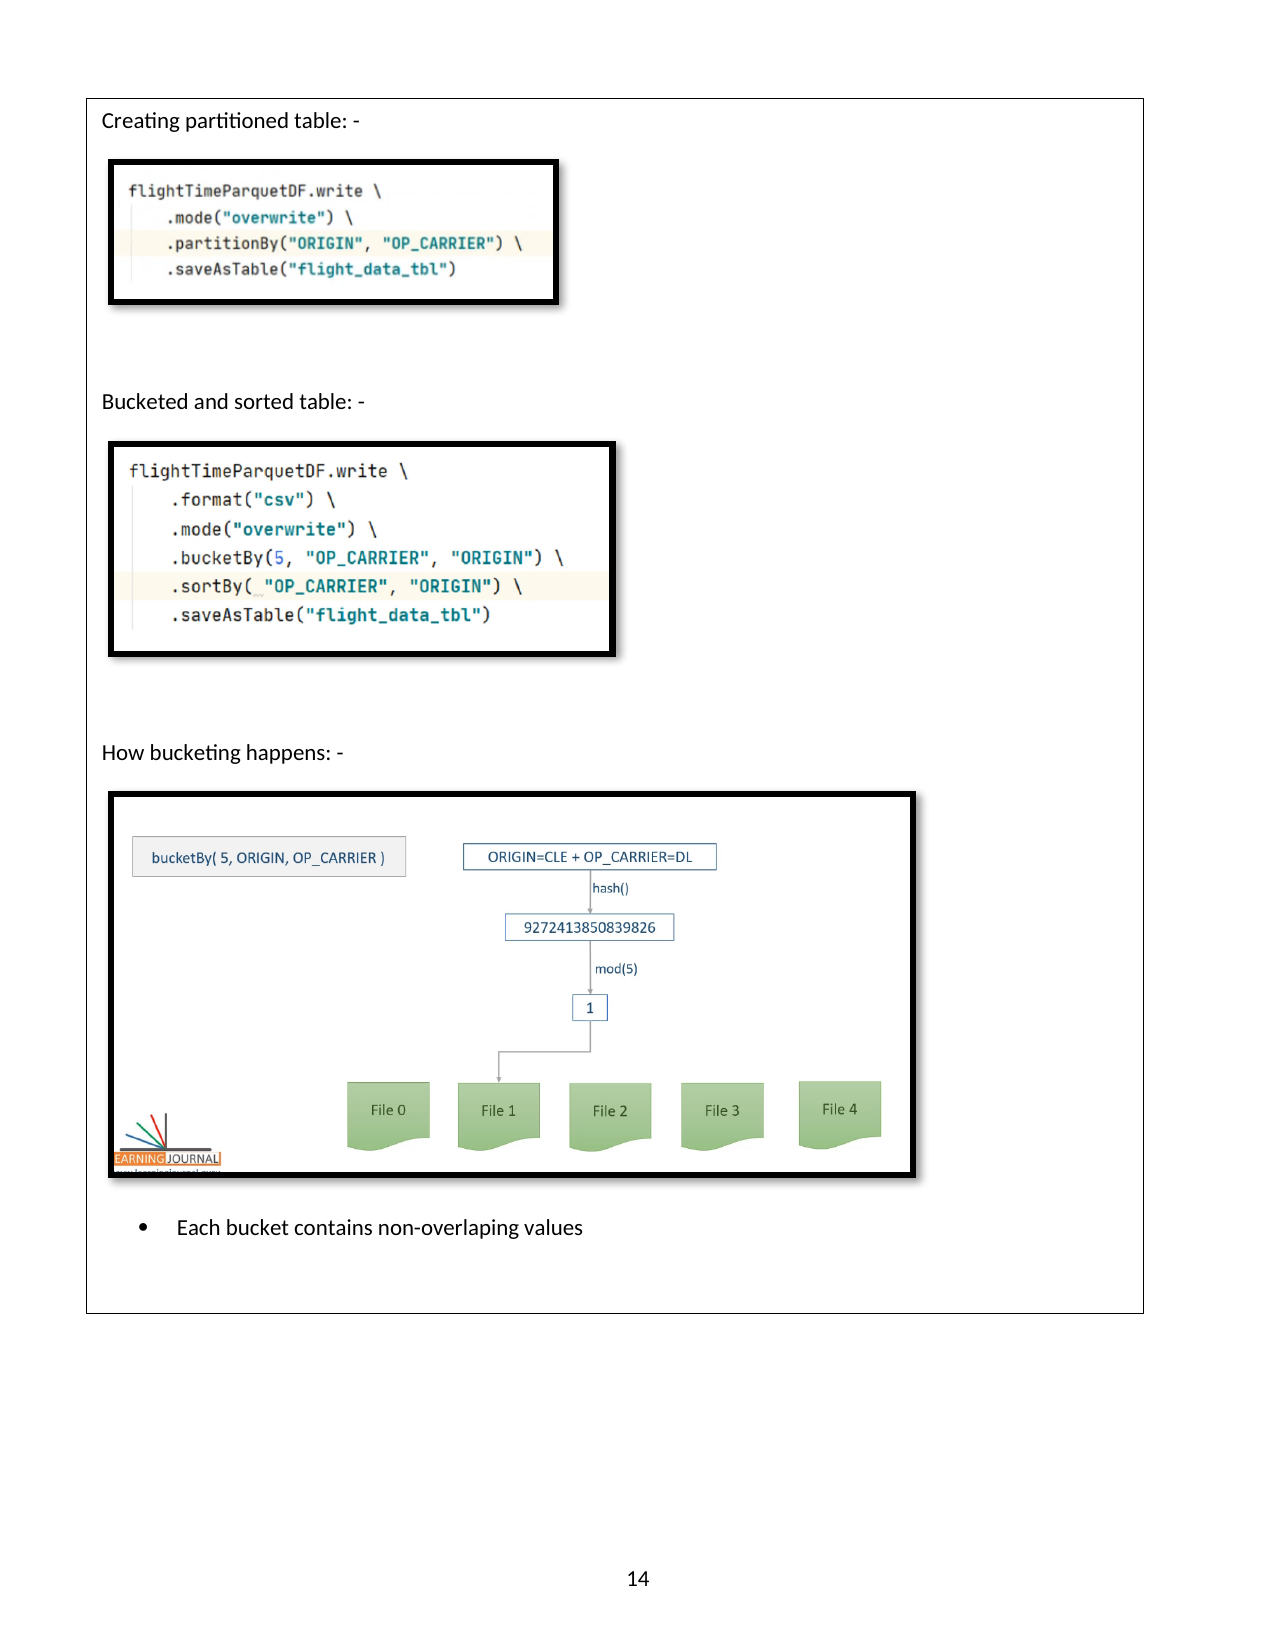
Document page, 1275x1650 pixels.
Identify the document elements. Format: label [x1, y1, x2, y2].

picture [114, 447, 609, 651]
picture [114, 165, 553, 299]
picture [114, 797, 910, 1172]
